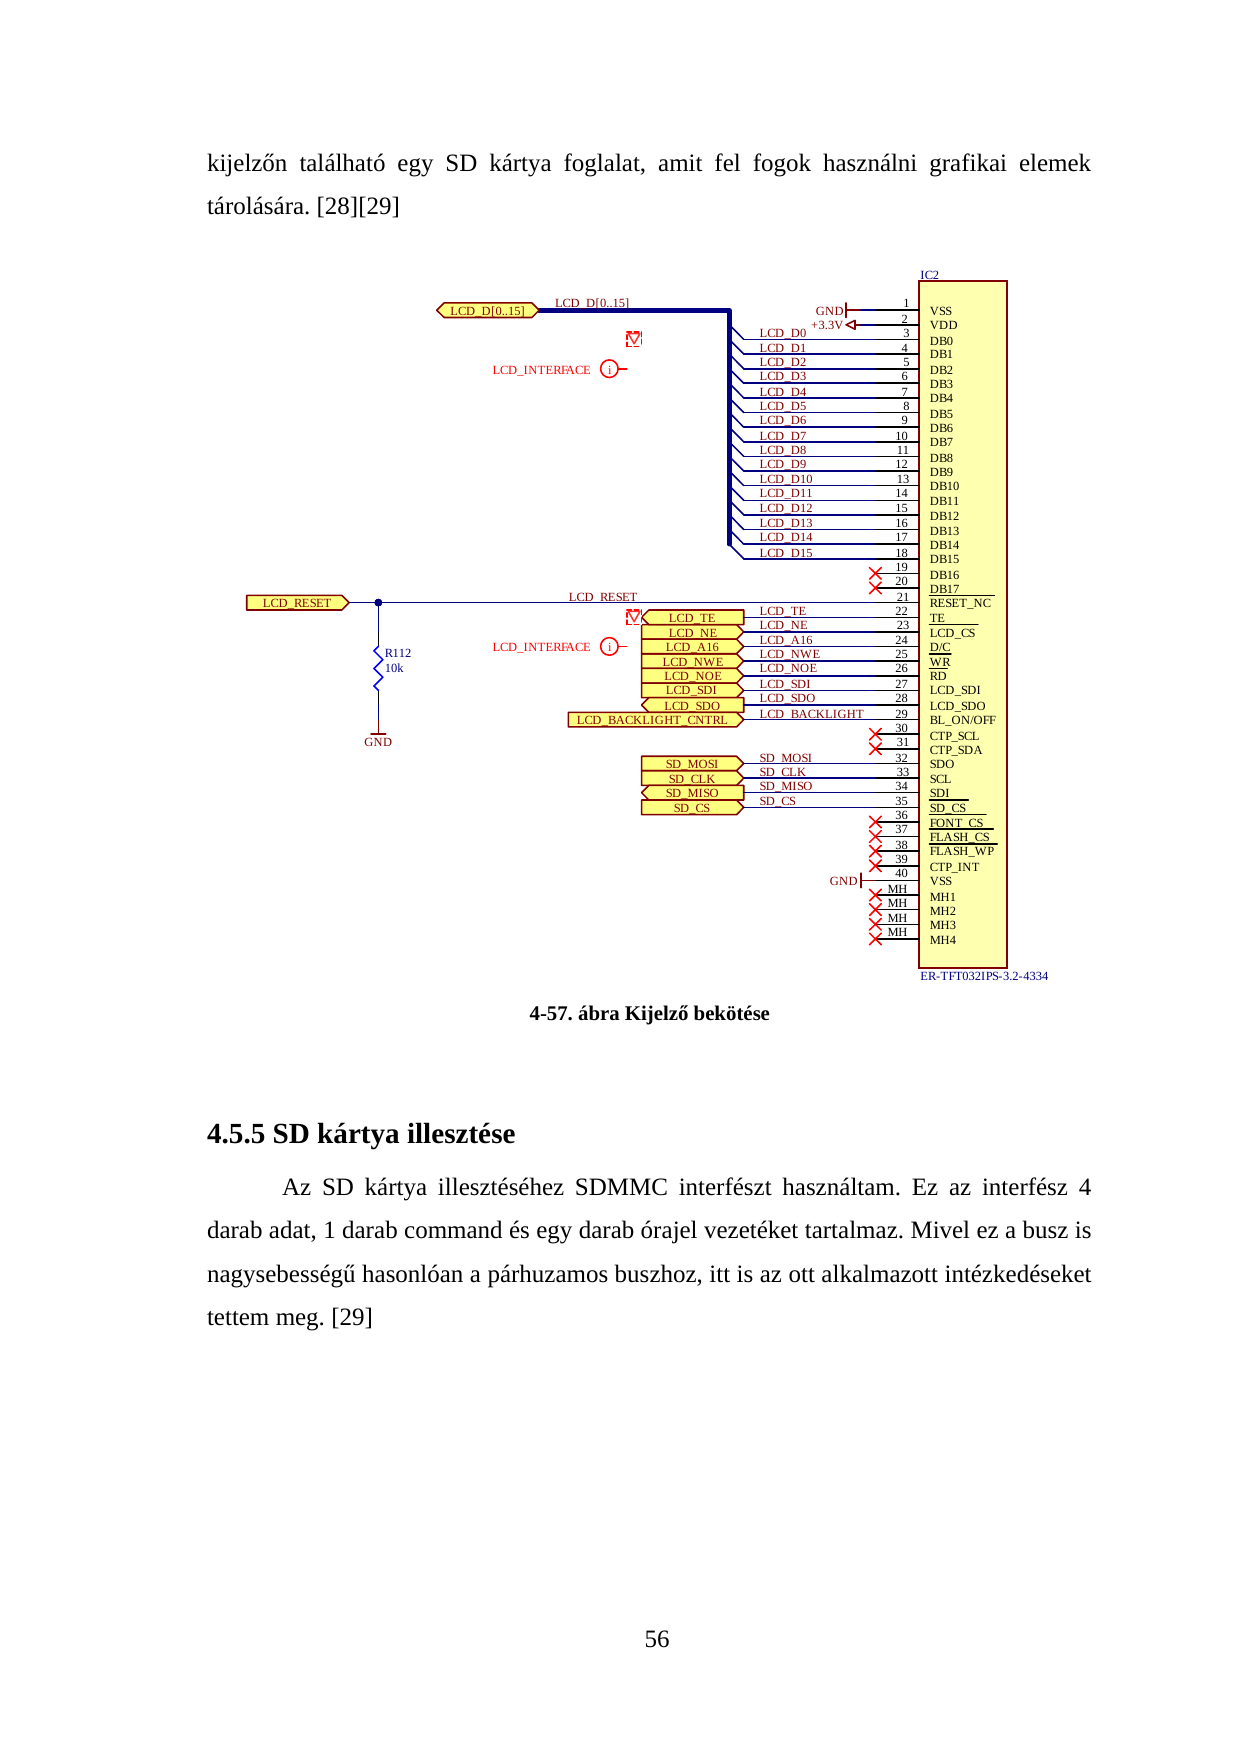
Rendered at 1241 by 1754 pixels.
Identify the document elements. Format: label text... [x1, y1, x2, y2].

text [207, 148, 1092, 219]
text Az SD kártya illesztéséhez SDMMC interfészt használtam. Ez az interfész 4 darab adat, 1 darab command és egy darab órajel vezetéket tartalmaz. Mivel ez a busz is nagysebességű hasonlóan a párhuzamos buszhoz, itt is az ott alkalmazott intézkedéseket tettem meg. [29] [207, 1172, 1092, 1331]
subtitle SD kártya illesztése [207, 1116, 1092, 1149]
